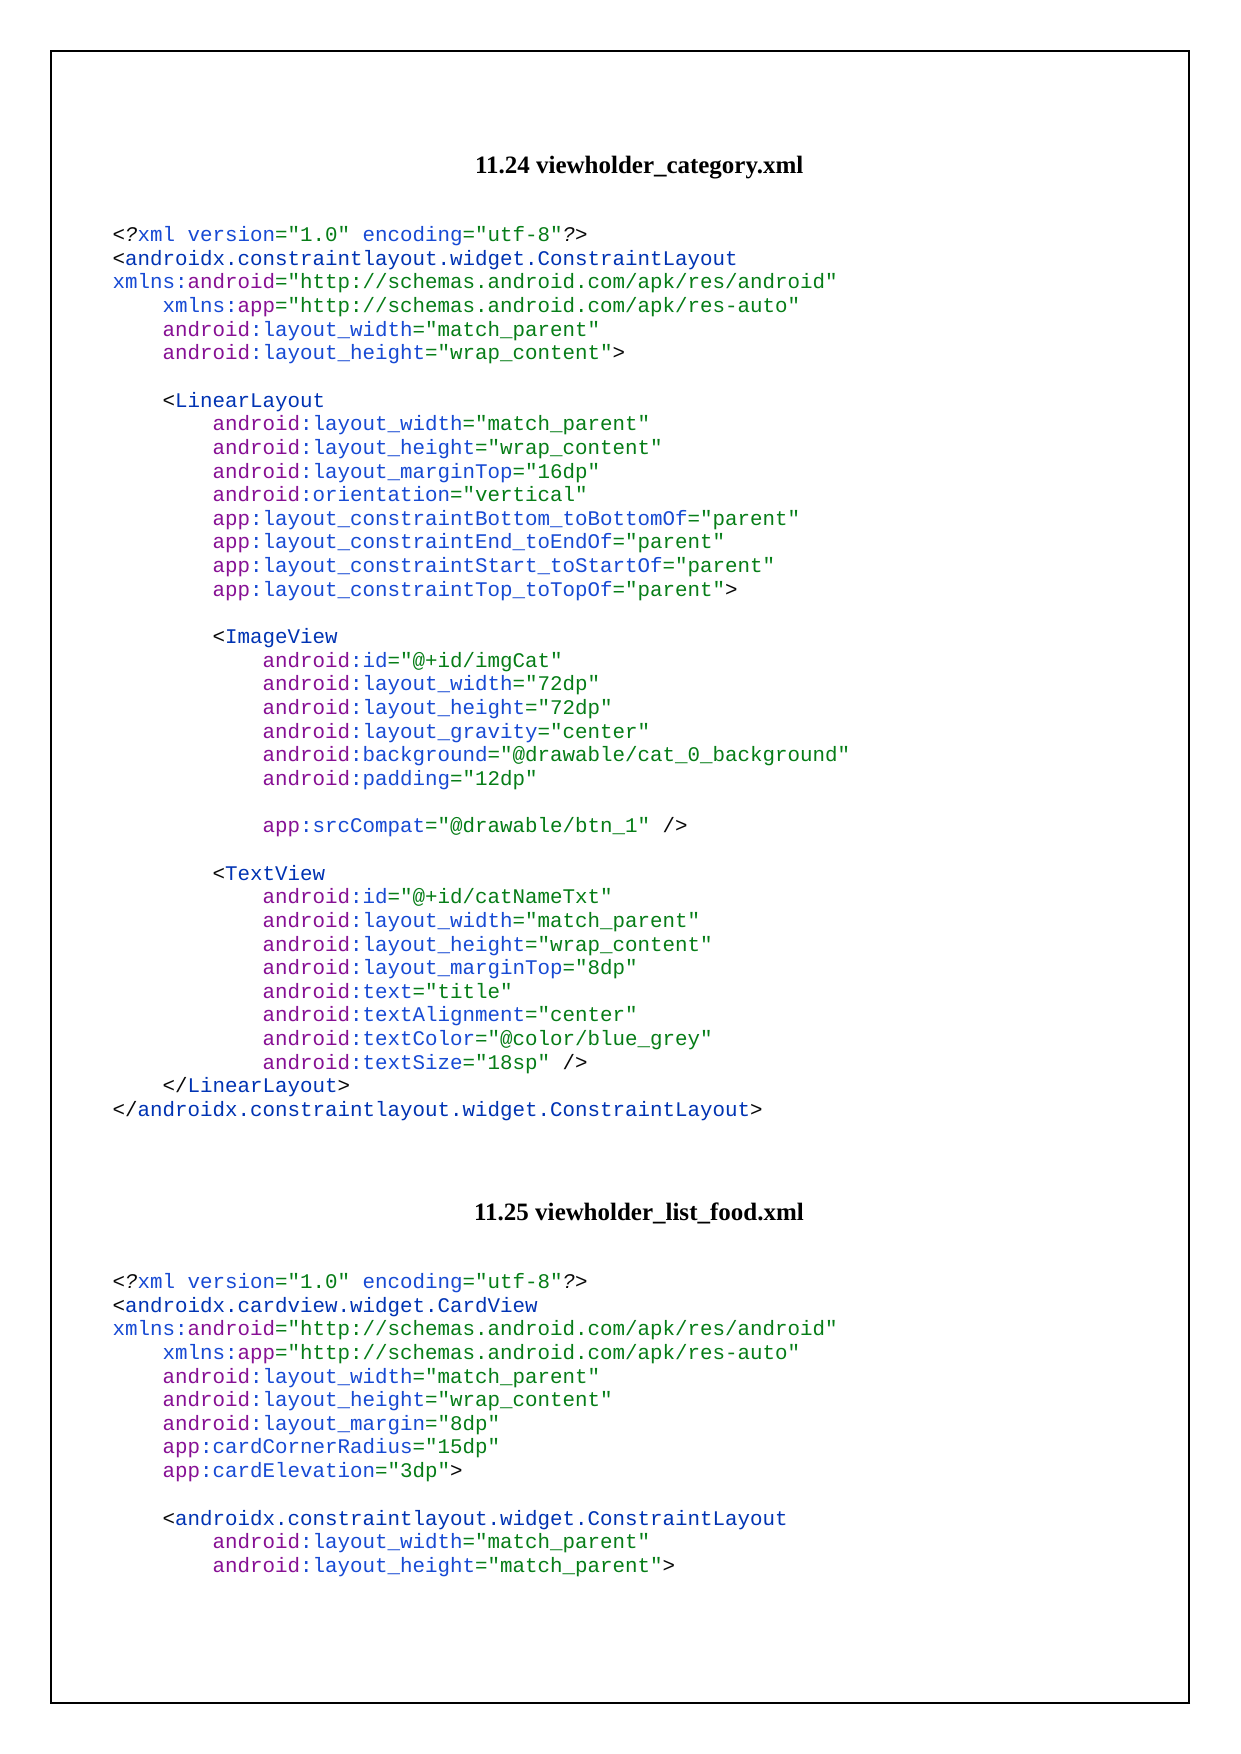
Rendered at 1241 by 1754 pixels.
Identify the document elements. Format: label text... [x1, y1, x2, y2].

text 11.24 viewholder_category.xml [150, 150, 1128, 179]
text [112, 1271, 1128, 1602]
text <?xml version="1.0" encoding="utf-8"?> <androidx.constraintlayout.widget.ConstraintLayout xmlns:android="http://schemas.android.com/apk/res/android" xmlns:app="http://schemas.android.com/apk/res-auto" android:layout_width="match_parent" android:layout_height="wrap_content"> <LinearLayout android:layout_width="match_parent" android:layout_height="wrap_content" android:layout_marginTop="16dp" android:orientation="vertical" app:layout_constraintBottom_toBottomOf="parent" app:layout_constraintEnd_toEndOf="parent" app:layout_constraintStart_toStartOf="parent" app:layout_constraintTop_toTopOf="parent"> <ImageView android:id="@+id/imgCat" android:layout_width="72dp" android:layout_height="72dp" android:layout_gravity="center" android:background="@drawable/cat_0_background" android:padding="12dp" app:srcCompat="@drawable/btn_1" /> <TextView android:id="@+id/catNameTxt" android:layout_width="match_parent" android:layout_height="wrap_content" android:layout_marginTop="8dp" android:text="title" android:textAlignment="center" android:textColor="@color/blue_grey" android:textSize="18sp" /> </LinearLayout> </androidx.constraintlayout.widget.ConstraintLayout> [112, 224, 1128, 1123]
text 11.25 viewholder_list_food.xml [150, 1197, 1128, 1226]
